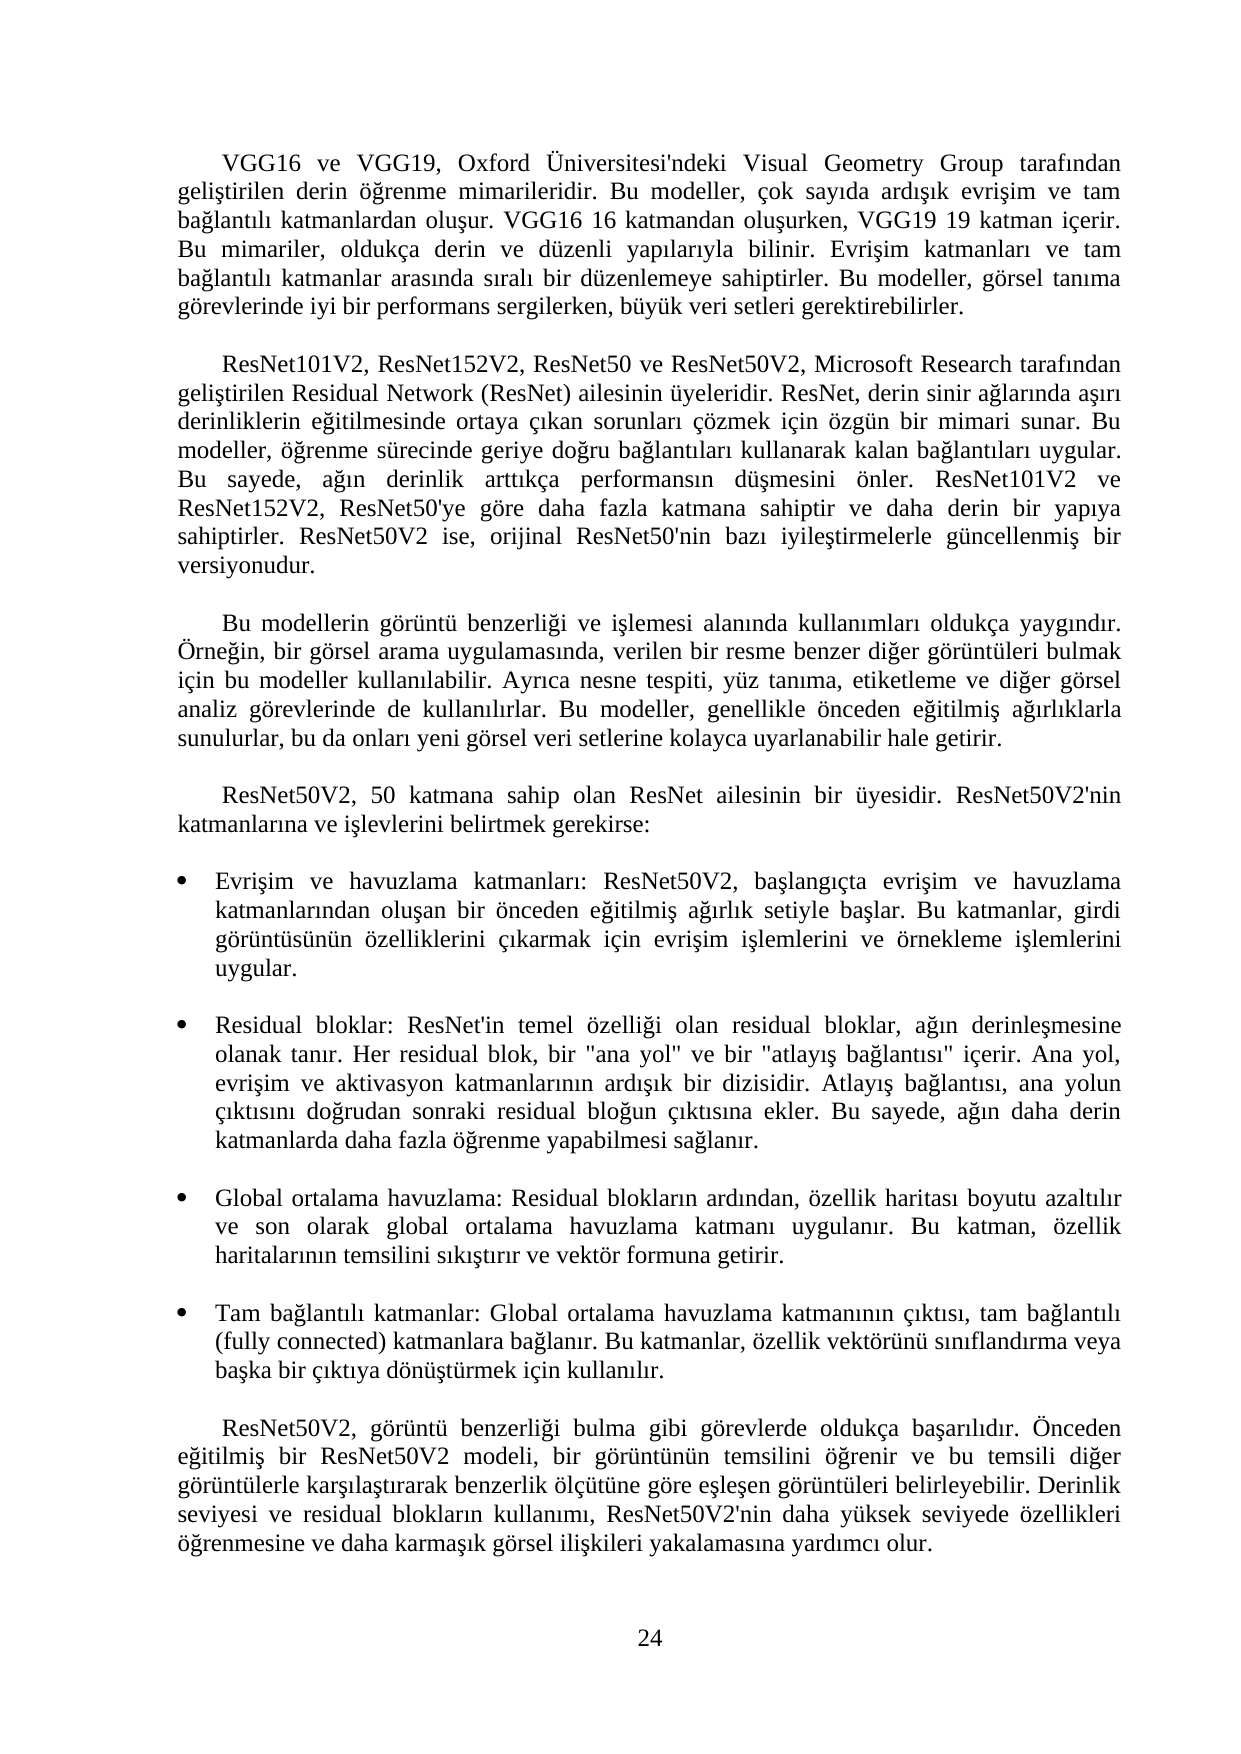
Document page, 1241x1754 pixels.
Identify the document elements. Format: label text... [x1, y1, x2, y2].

text ResNet50V2, görüntü benzerliği bulma gibi görevlerde oldukça başarılıdır. Önceden eğitilmiş bir ResNet50V2 modeli, bir görüntünün temsilini öğrenir ve bu temsili diğer görüntülerle karşılaştırarak benzerlik ölçütüne göre eşleşen görüntüleri belirleyebilir. Derinlik seviyesi ve residual blokların kullanımı, ResNet50V2'nin daha yüksek seviyede özellikleri öğrenmesine ve daha karmaşık görsel ilişkileri yakalamasına yardımcı olur. [177, 1413, 1122, 1556]
list Tam bağlantılı katmanlar: Global ortalama havuzlama katmanının çıktısı, tam bağlantılı (fully connected) katmanlara bağlanır. Bu katmanlar, özellik vektörünü sınıflandırma veya başka bir çıktıya dönüştürmek için kullanılır. [177, 1298, 1122, 1384]
list Evrişim ve havuzlama katmanları: ResNet50V2, başlangıçta evrişim ve havuzlama katmanlarından oluşan bir önceden eğitilmiş ağırlık setiyle başlar. Bu katmanlar, girdi görüntüsünün özelliklerini çıkarmak için evrişim işlemlerini ve örnekleme işlemlerini uygular. [177, 866, 1122, 981]
list Residual bloklar: ResNet'in temel özelliği olan residual bloklar, ağın derinleşmesine olanak tanır. Her residual blok, bir "ana yol" ve bir "atlayış bağlantısı" içerir. Ana yol, evrişim ve aktivasyon katmanlarının ardışık bir dizisidir. Atlayış bağlantısı, ana yolun çıktısını doğrudan sonraki residual bloğun çıktısına ekler. Bu sayede, ağın daha derin katmanlarda daha fazla öğrenme yapabilmesi sağlanır. [177, 1010, 1122, 1154]
text ResNet50V2, 50 katmana sahip olan ResNet ailesinin bir üyesidir. ResNet50V2'nin katmanlarına ve işlevlerini belirtmek gerekirse: [177, 780, 1122, 838]
text Bu modellerin görüntü benzerliği ve işlemesi alanında kullanımları oldukça yaygındır. Örneğin, bir görsel arama uygulamasında, verilen bir resme benzer diğer görüntüleri bulmak için bu modeller kullanılabilir. Ayrıca nesne tespiti, yüz tanıma, etiketleme ve diğer görsel analiz görevlerinde de kullanılırlar. Bu modeller, genellikle önceden eğitilmiş ağırlıklarla sunulurlar, bu da onları yeni görsel veri setlerine kolayca uyarlanabilir hale getirir. [177, 608, 1122, 751]
text ResNet101V2, ResNet152V2, ResNet50 ve ResNet50V2, Microsoft Research tarafından geliştirilen Residual Network (ResNet) ailesinin üyeleridir. ResNet, derin sinir ağlarında aşırı derinliklerin eğitilmesinde ortaya çıkan sorunları çözmek için özgün bir mimari sunar. Bu modeller, öğrenme sürecinde geriye doğru bağlantıları kullanarak kalan bağlantıları uygular. Bu sayede, ağın derinlik arttıkça performansın düşmesini önler. ResNet101V2 ve ResNet152V2, ResNet50'ye göre daha fazla katmana sahiptir ve daha derin bir yapıya sahiptirler. ResNet50V2 ise, orijinal ResNet50'nin bazı iyileştirmelerle güncellenmiş bir versiyonudur. [177, 349, 1122, 579]
text VGG16 ve VGG19, Oxford Üniversitesi'ndeki Visual Geometry Group tarafından geliştirilen derin öğrenme mimarileridir. Bu modeller, çok sayıda ardışık evrişim ve tam bağlantılı katmanlardan oluşur. VGG16 16 katmandan oluşurken, VGG19 19 katman içerir. Bu mimariler, oldukça derin ve düzenli yapılarıyla bilinir. Evrişim katmanları ve tam bağlantılı katmanlar arasında sıralı bir düzenlemeye sahiptirler. Bu modeller, görsel tanıma görevlerinde iyi bir performans sergilerken, büyük veri setleri gerektirebilirler. [177, 148, 1122, 320]
list Global ortalama havuzlama: Residual blokların ardından, özellik haritası boyutu azaltılır ve son olarak global ortalama havuzlama katmanı uygulanır. Bu katman, özellik haritalarının temsilini sıkıştırır ve vektör formuna getirir. [177, 1183, 1122, 1269]
